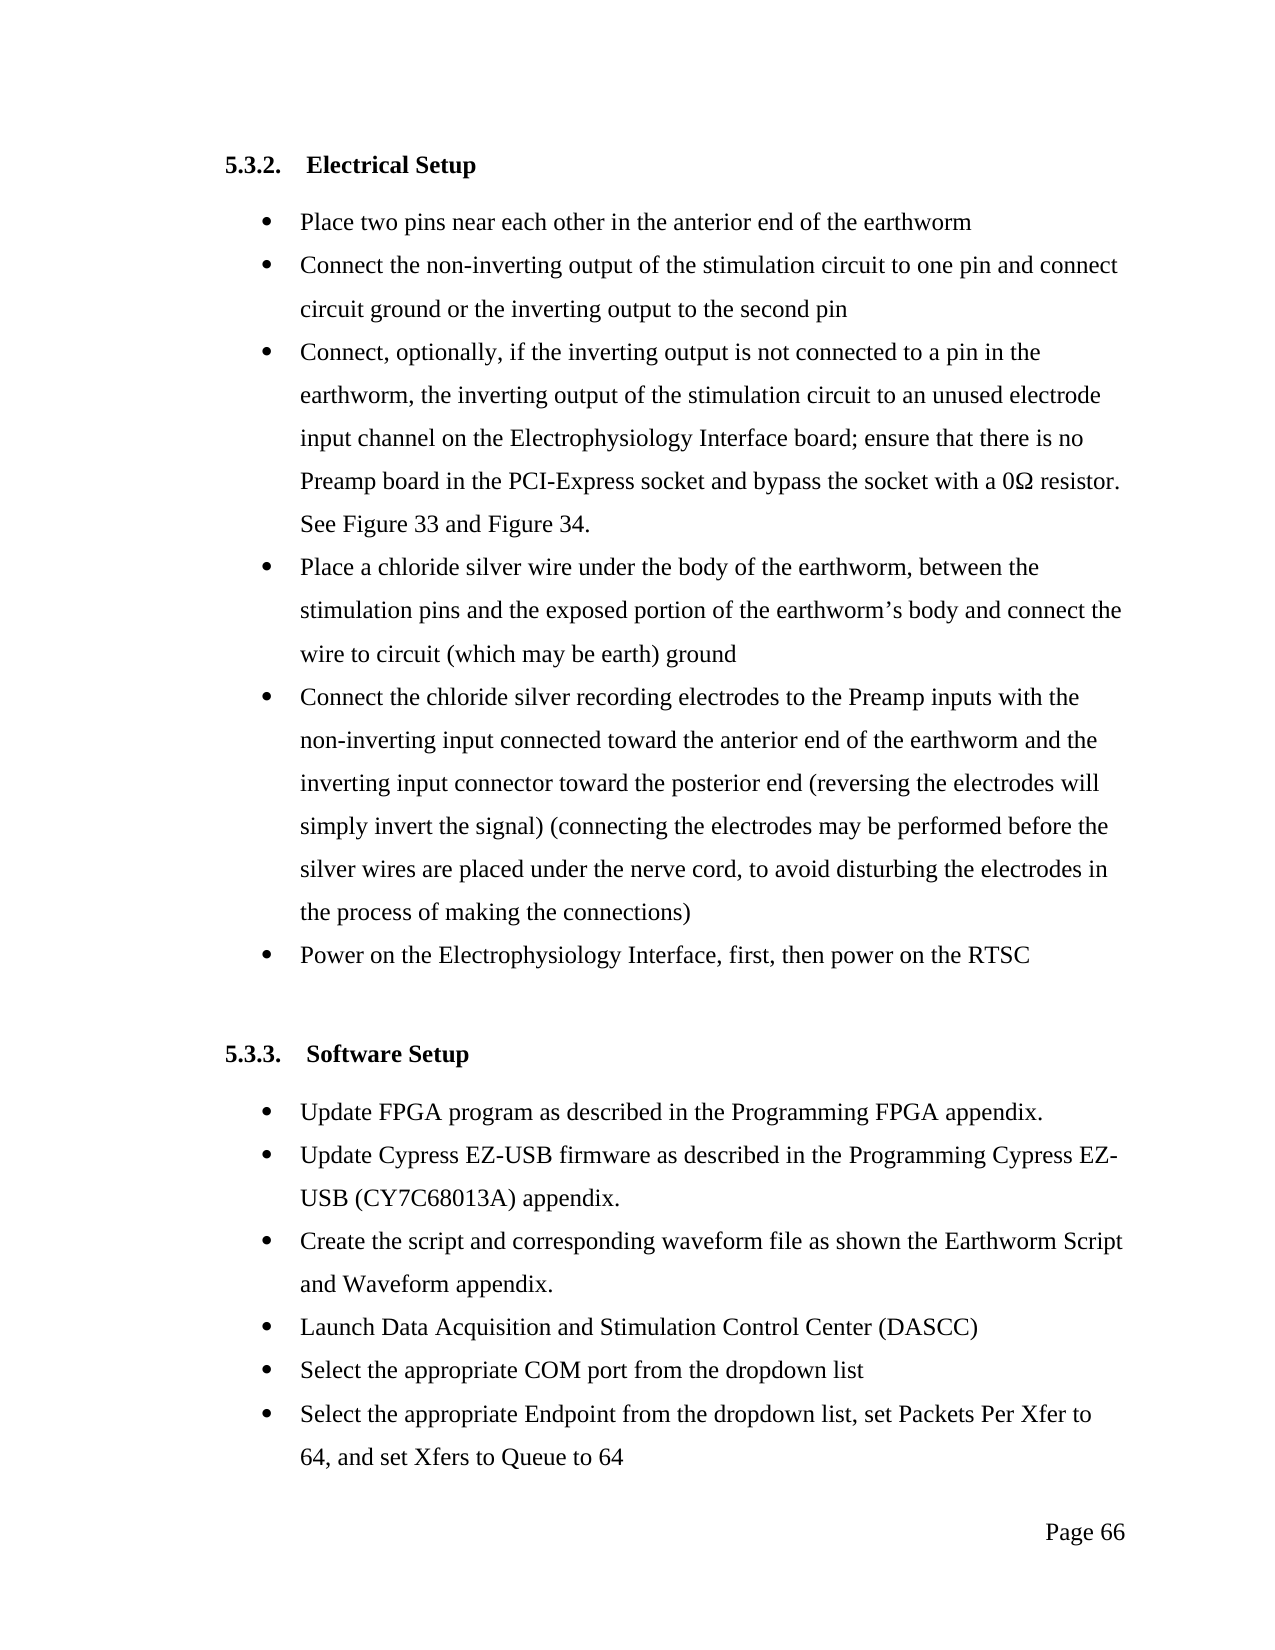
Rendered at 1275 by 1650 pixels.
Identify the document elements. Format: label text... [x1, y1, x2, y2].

list Update Cypress EZ-USB firmware as described in the Programming Cypress EZ-USB (CY7C68013A) appendix. [262, 1140, 1125, 1212]
subtitle Software Setup [225, 1039, 1125, 1068]
list Connect the non-inverting output of the stimulation circuit to one pin and connect circuit ground or the inverting output to the second pin [262, 251, 1125, 322]
list Place two pins near each other in the anterior end of the earthworm [262, 207, 1125, 236]
list Launch Data Acquisition and Stimulation Control Center (DASCC) [262, 1312, 1125, 1341]
list Place a chloride silver wire under the body of the earthworm, between the stimulation pins and the exposed portion of the earthworm’s body and connect the wire to circuit (which may be earth) ground [262, 552, 1125, 667]
list Update FPGA program as described in the Programming FPGA appendix. [262, 1097, 1125, 1126]
list Connect the chloride silver recording electrodes to the Preamp inputs with the non-inverting input connected toward the anterior end of the earthworm and the inverting input connector toward the posterior end (reversing the electrodes will simply invert the signal) (connecting the electrodes may be performed before the silver wires are placed under the nerve cord, to avoid disturbing the electrodes in the process of making the connections) [262, 682, 1125, 926]
list Select the appropriate Endpoint from the dropdown list, set Packets Per Xfer to 64, and set Xfers to Queue to 64 [262, 1399, 1125, 1471]
list Connect, optionally, if the inverting output is not connected to a pin in the earthworm, the inverting output of the stimulation circuit to an unused electrode input channel on the Electrophysiology Interface board; ensure that there is no Preamp board in the PCI-Express socket and bypass the socket with a 0Ω resistor. See and . [262, 337, 1125, 538]
subtitle Electrical Setup [225, 150, 1125, 179]
list Select the appropriate COM port from the dropdown list [262, 1356, 1125, 1384]
list Power on the Electrophysiology Interface, first, then power on the RTSC [262, 941, 1125, 969]
list Create the script and corresponding waveform file as shown the Earthworm Script and Waveform appendix. [262, 1226, 1125, 1298]
